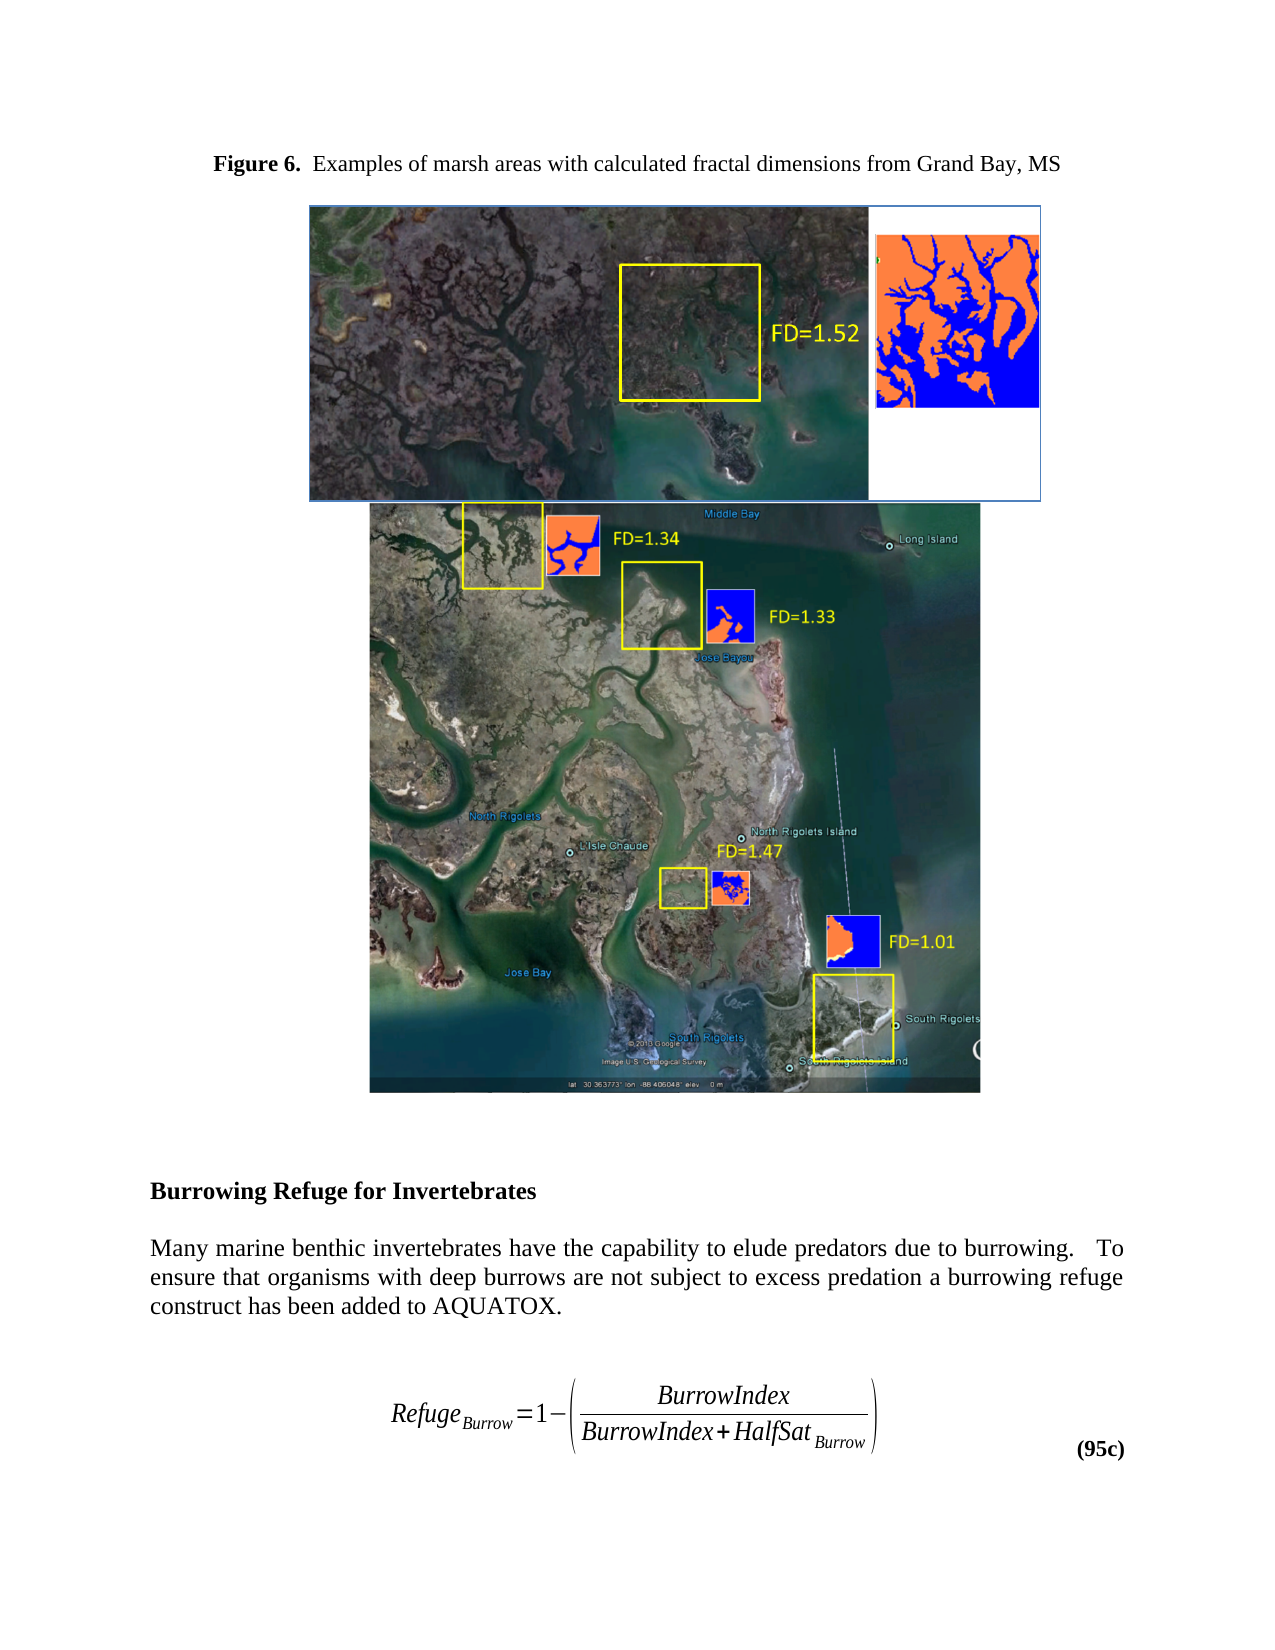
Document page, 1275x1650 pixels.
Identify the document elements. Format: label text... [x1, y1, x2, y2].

text Figure . Examples of marsh areas with calculated fractal dimensions from Grand Bay, MS [150, 150, 1125, 176]
picture [310, 207, 1040, 500]
text Burrowing Refuge for Invertebrates [150, 1176, 1125, 1204]
text (95c) [150, 1377, 1125, 1462]
text Many marine benthic invertebrates have the capability to elude predators due to burrowing. To ensure that organisms with deep burrows are not subject to excess predation a burrowing refuge construct has been added to AQUATOX. [150, 1233, 1125, 1319]
picture [369, 502, 981, 1093]
